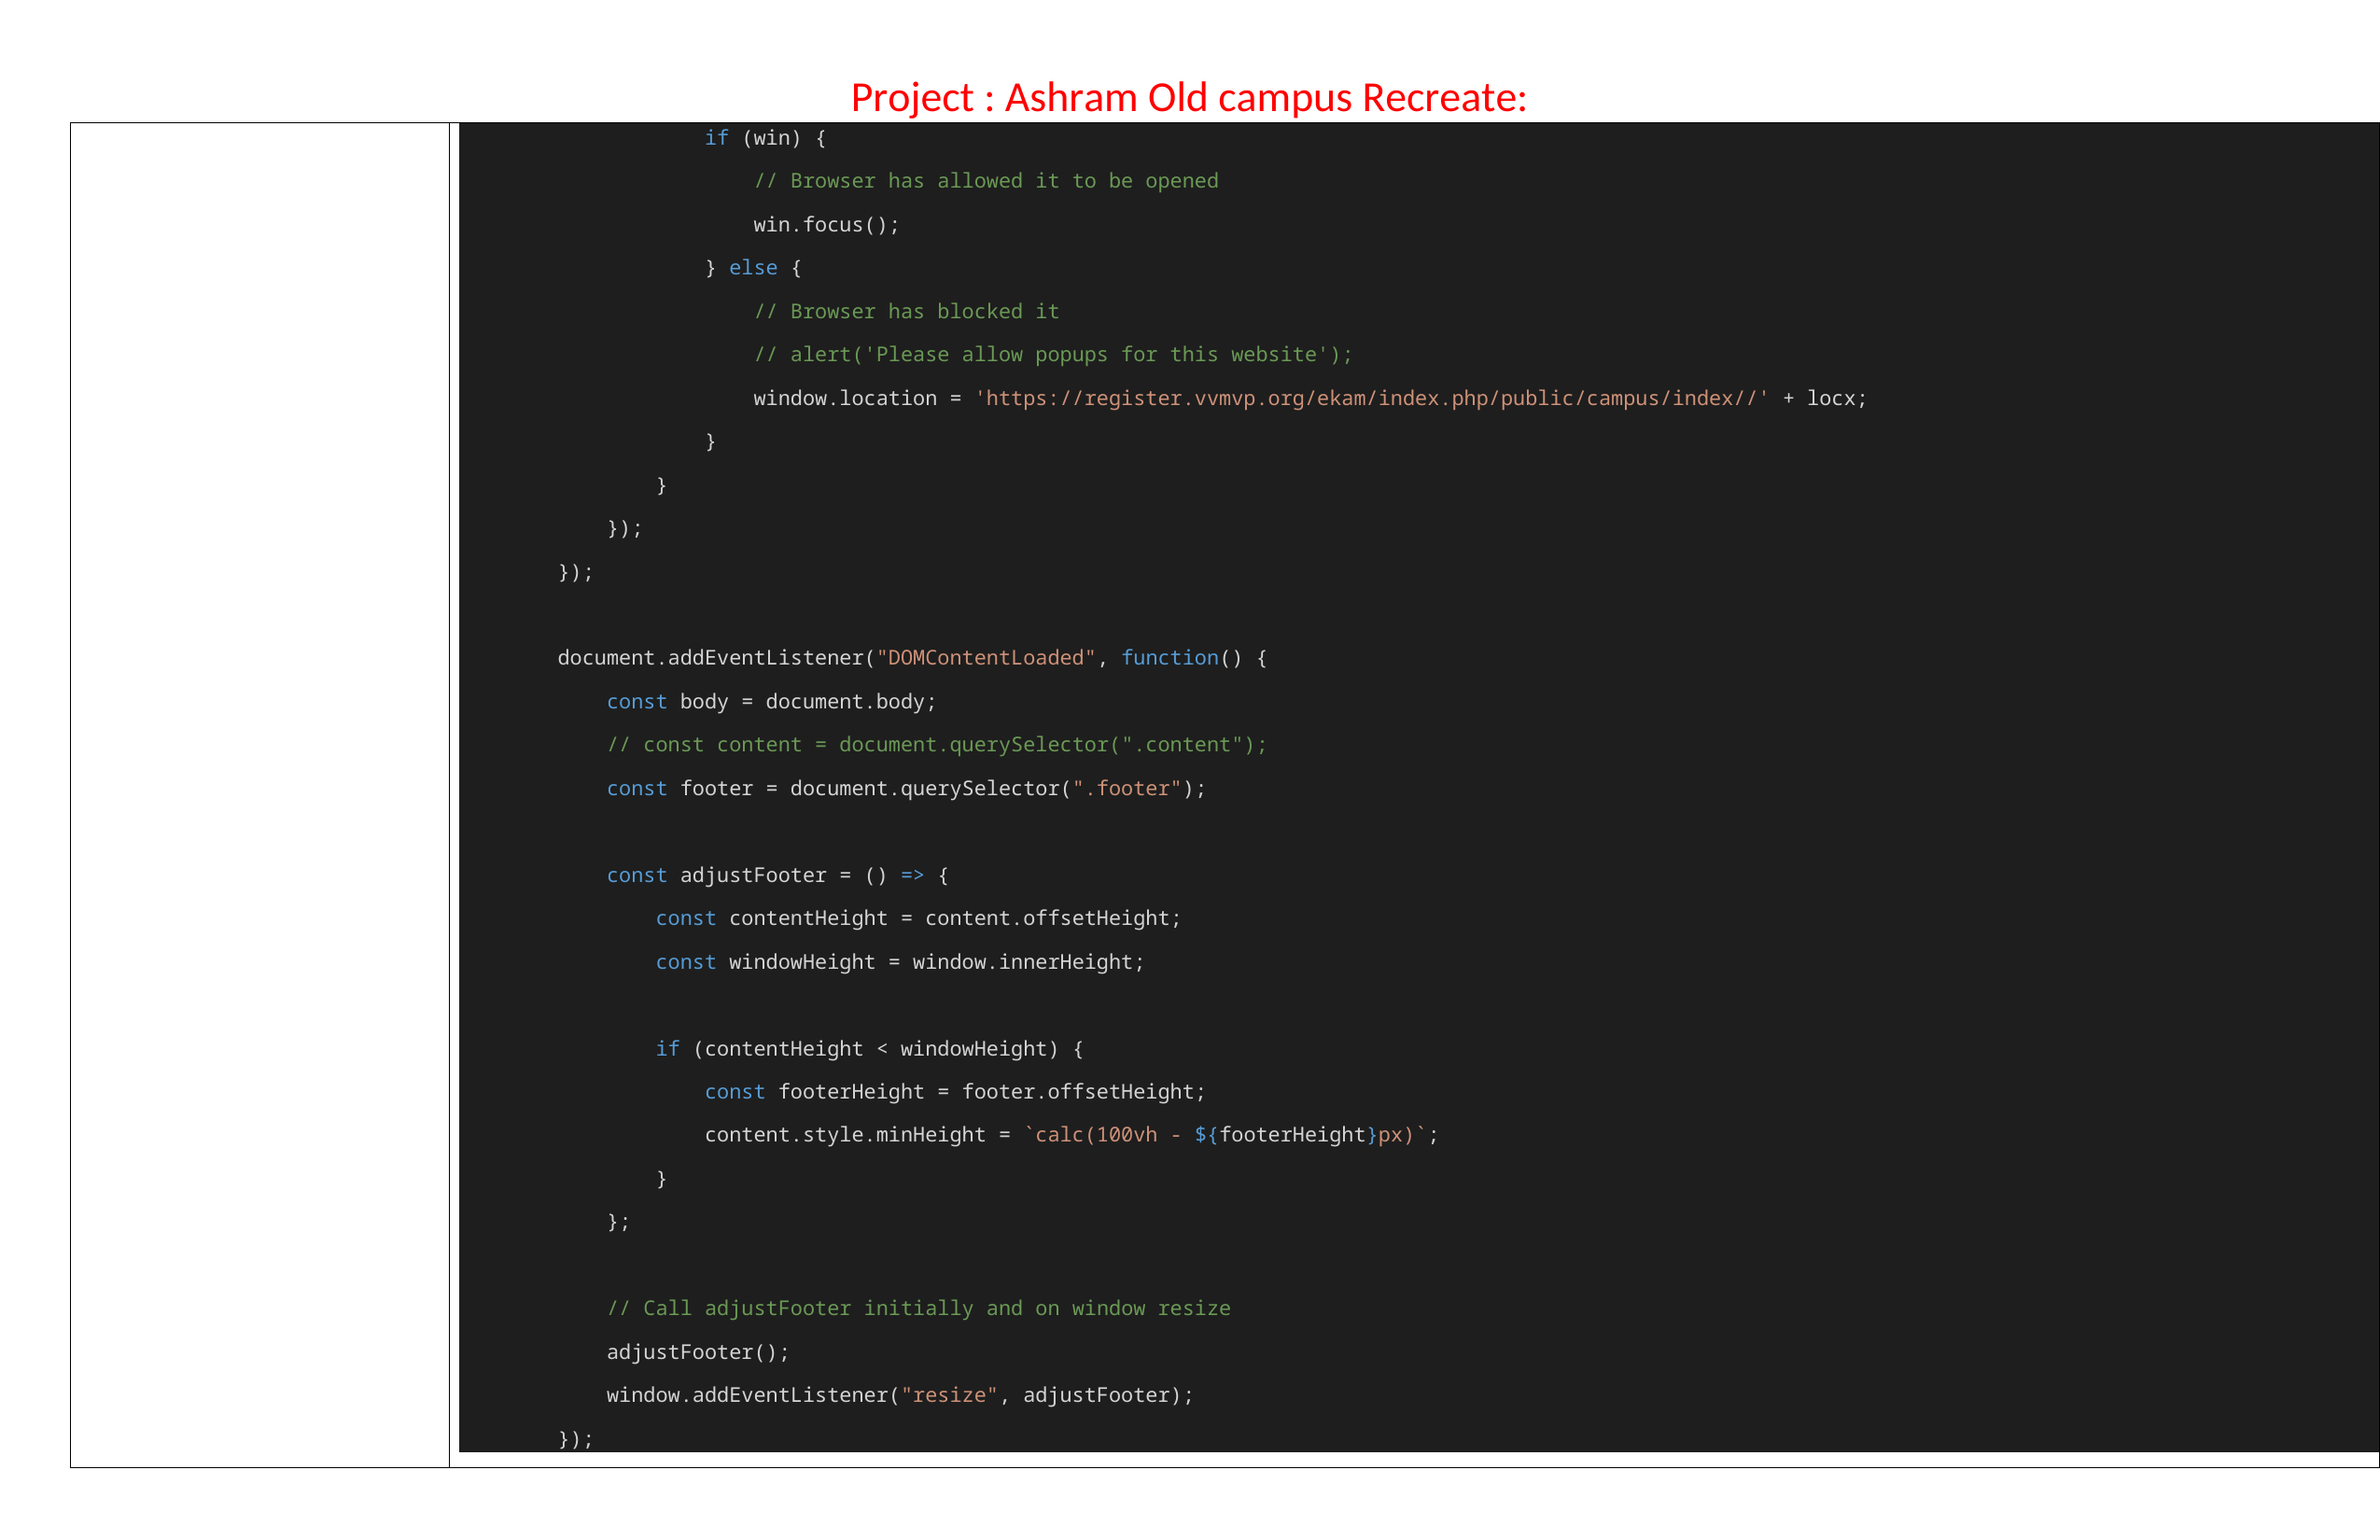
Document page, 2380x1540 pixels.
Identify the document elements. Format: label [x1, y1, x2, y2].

table_cell [71, 123, 449, 1467]
table_cell [450, 123, 2379, 1467]
